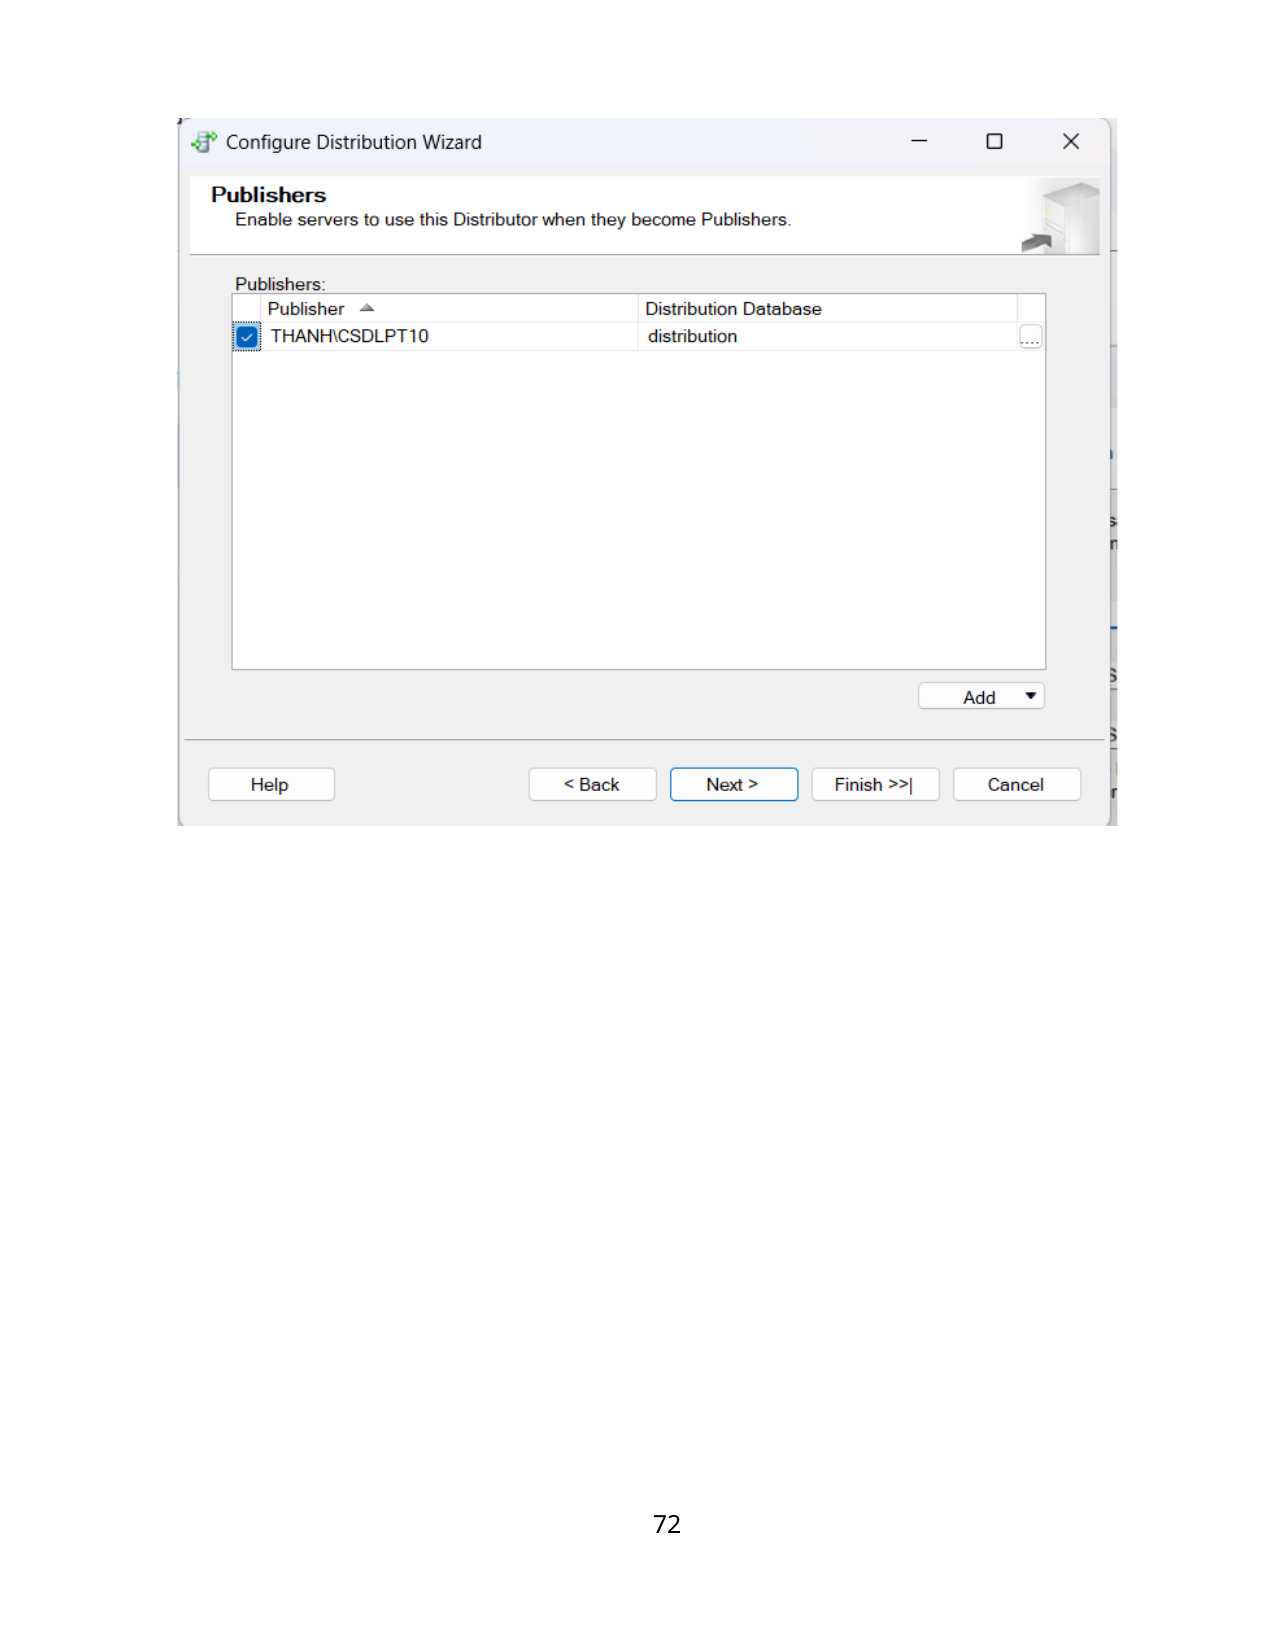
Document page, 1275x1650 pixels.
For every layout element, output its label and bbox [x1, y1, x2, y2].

picture [177, 118, 1118, 826]
